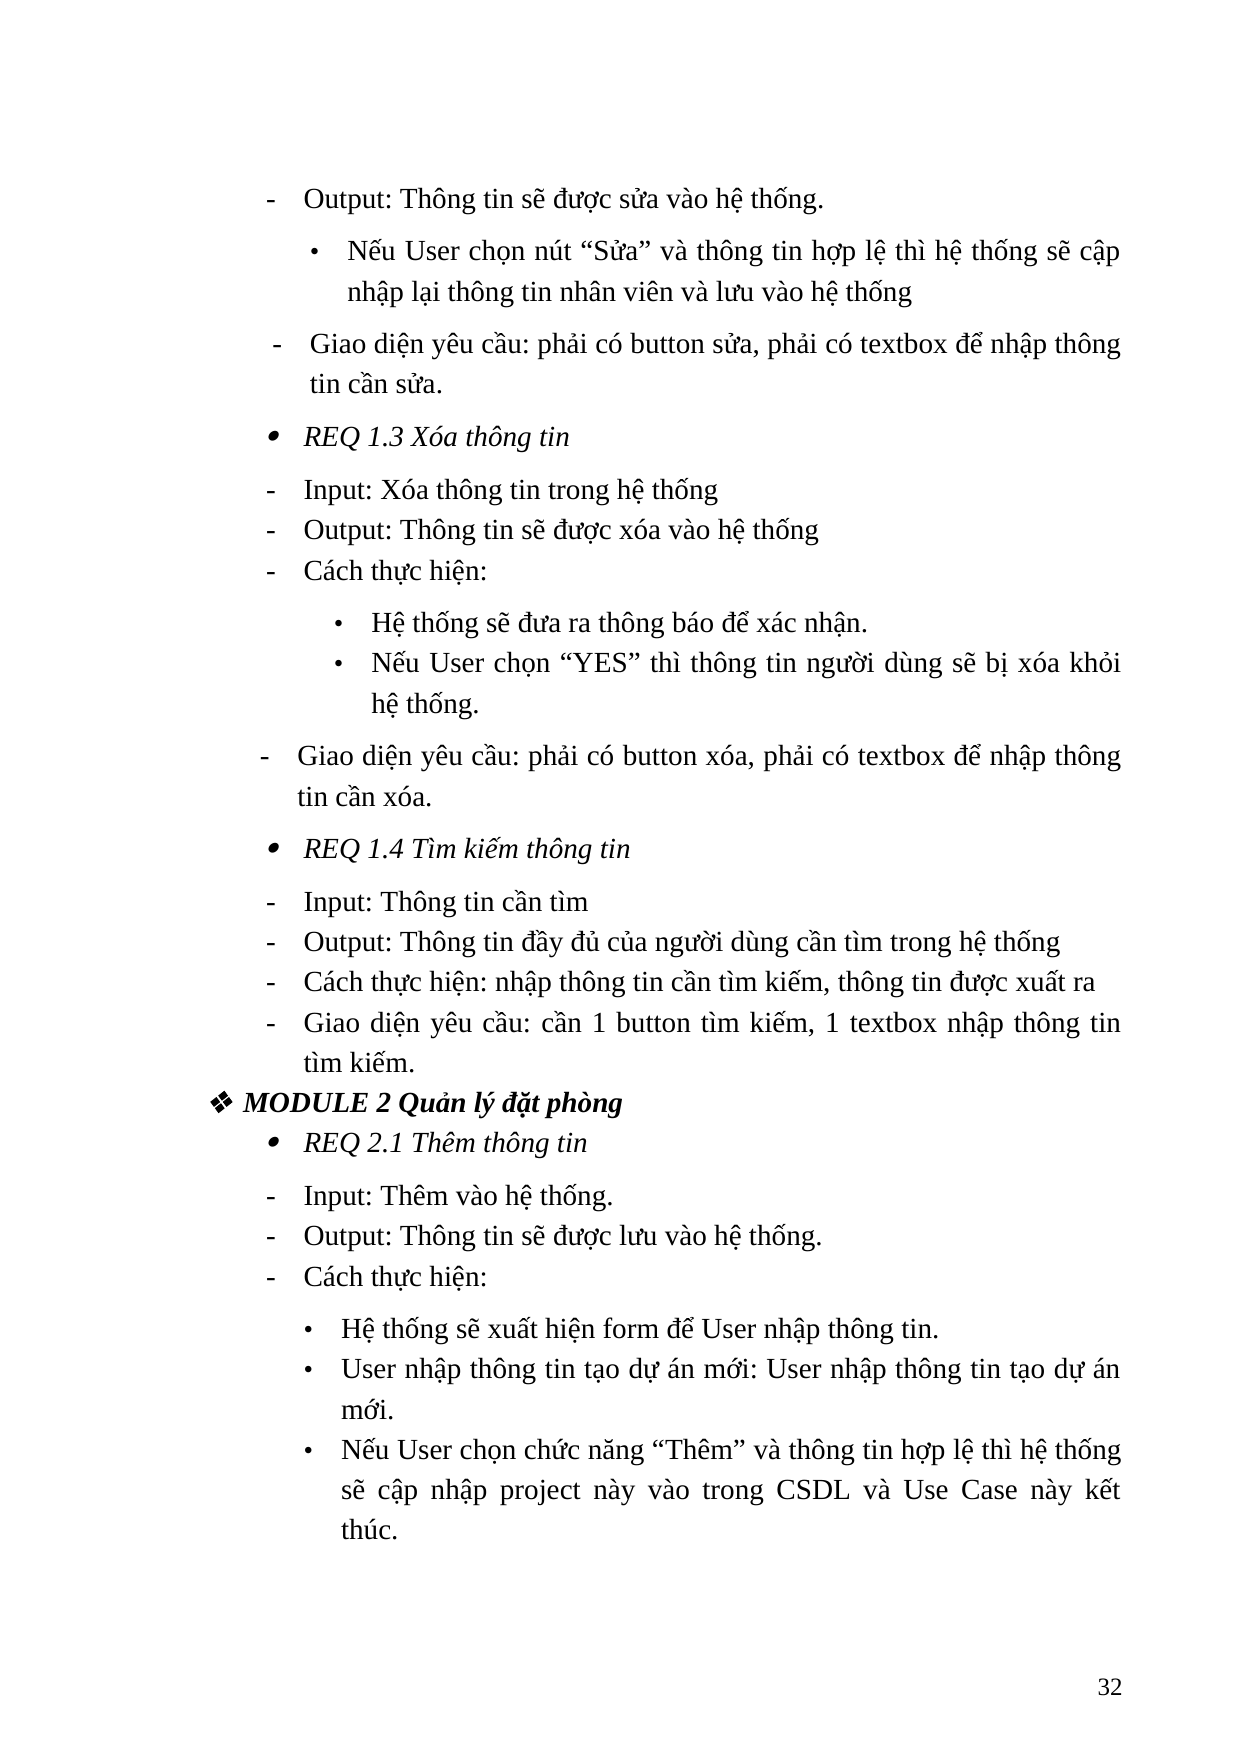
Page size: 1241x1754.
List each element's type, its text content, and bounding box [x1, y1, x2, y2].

list REQ 1.4 Tìm kiếm thông tin [266, 831, 1122, 865]
list Output: Thông tin sẽ được xóa vào hệ thống [266, 512, 1122, 546]
list Hệ thống sẽ đưa ra thông báo để xác nhận. [333, 605, 1122, 639]
list REQ 1.3 Xóa thông tin [266, 419, 1122, 453]
list Output: Thông tin đầy đủ của người dùng cần tìm trong hệ thống [266, 924, 1122, 958]
list Input: Xóa thông tin trong hệ thống [266, 472, 1122, 506]
list Nếu User chọn chức năng “Thêm” và thông tin hợp lệ thì hệ thống sẽ cập nhập project này vào trong CSDL và Use Case này kết thúc. [303, 1432, 1122, 1546]
list Cách thực hiện: nhập thông tin cần tìm kiếm, thông tin được xuất ra [266, 964, 1122, 998]
list Hệ thống sẽ xuất hiện form để User nhập thông tin. [303, 1311, 1122, 1345]
list REQ 2.1 Thêm thông tin [266, 1126, 1122, 1159]
list Output: Thông tin sẽ được lưu vào hệ thống. [266, 1218, 1122, 1252]
list Input: Thêm vào hệ thống. [266, 1178, 1122, 1212]
list Cách thực hiện: [266, 1259, 1122, 1292]
list MODULE 2 Quản lý đặt phòng [205, 1085, 1122, 1119]
list Cách thực hiện: [266, 553, 1122, 586]
list Giao diện yêu cầu: phải có button sửa, phải có textbox để nhập thông tin cần sửa. [272, 326, 1122, 400]
list Giao diện yêu cầu: cần 1 button tìm kiếm, 1 textbox nhập thông tin tìm kiếm. [266, 1005, 1122, 1078]
list Output: Thông tin sẽ được sửa vào hệ thống. [266, 181, 1122, 214]
list Giao diện yêu cầu: phải có button xóa, phải có textbox để nhập thông tin cần xóa. [259, 738, 1122, 812]
list Nếu User chọn “YES” thì thông tin người dùng sẽ bị xóa khỏi hệ thống. [333, 646, 1122, 719]
list User nhập thông tin tạo dự án mới: User nhập thông tin tạo dự án mới. [303, 1352, 1122, 1425]
list Input: Thông tin cần tìm [266, 884, 1122, 918]
list Nếu User chọn nút “Sửa” và thông tin hợp lệ thì hệ thống sẽ cập nhập lại thông tin nhân viên và lưu vào hệ thống [309, 233, 1122, 307]
